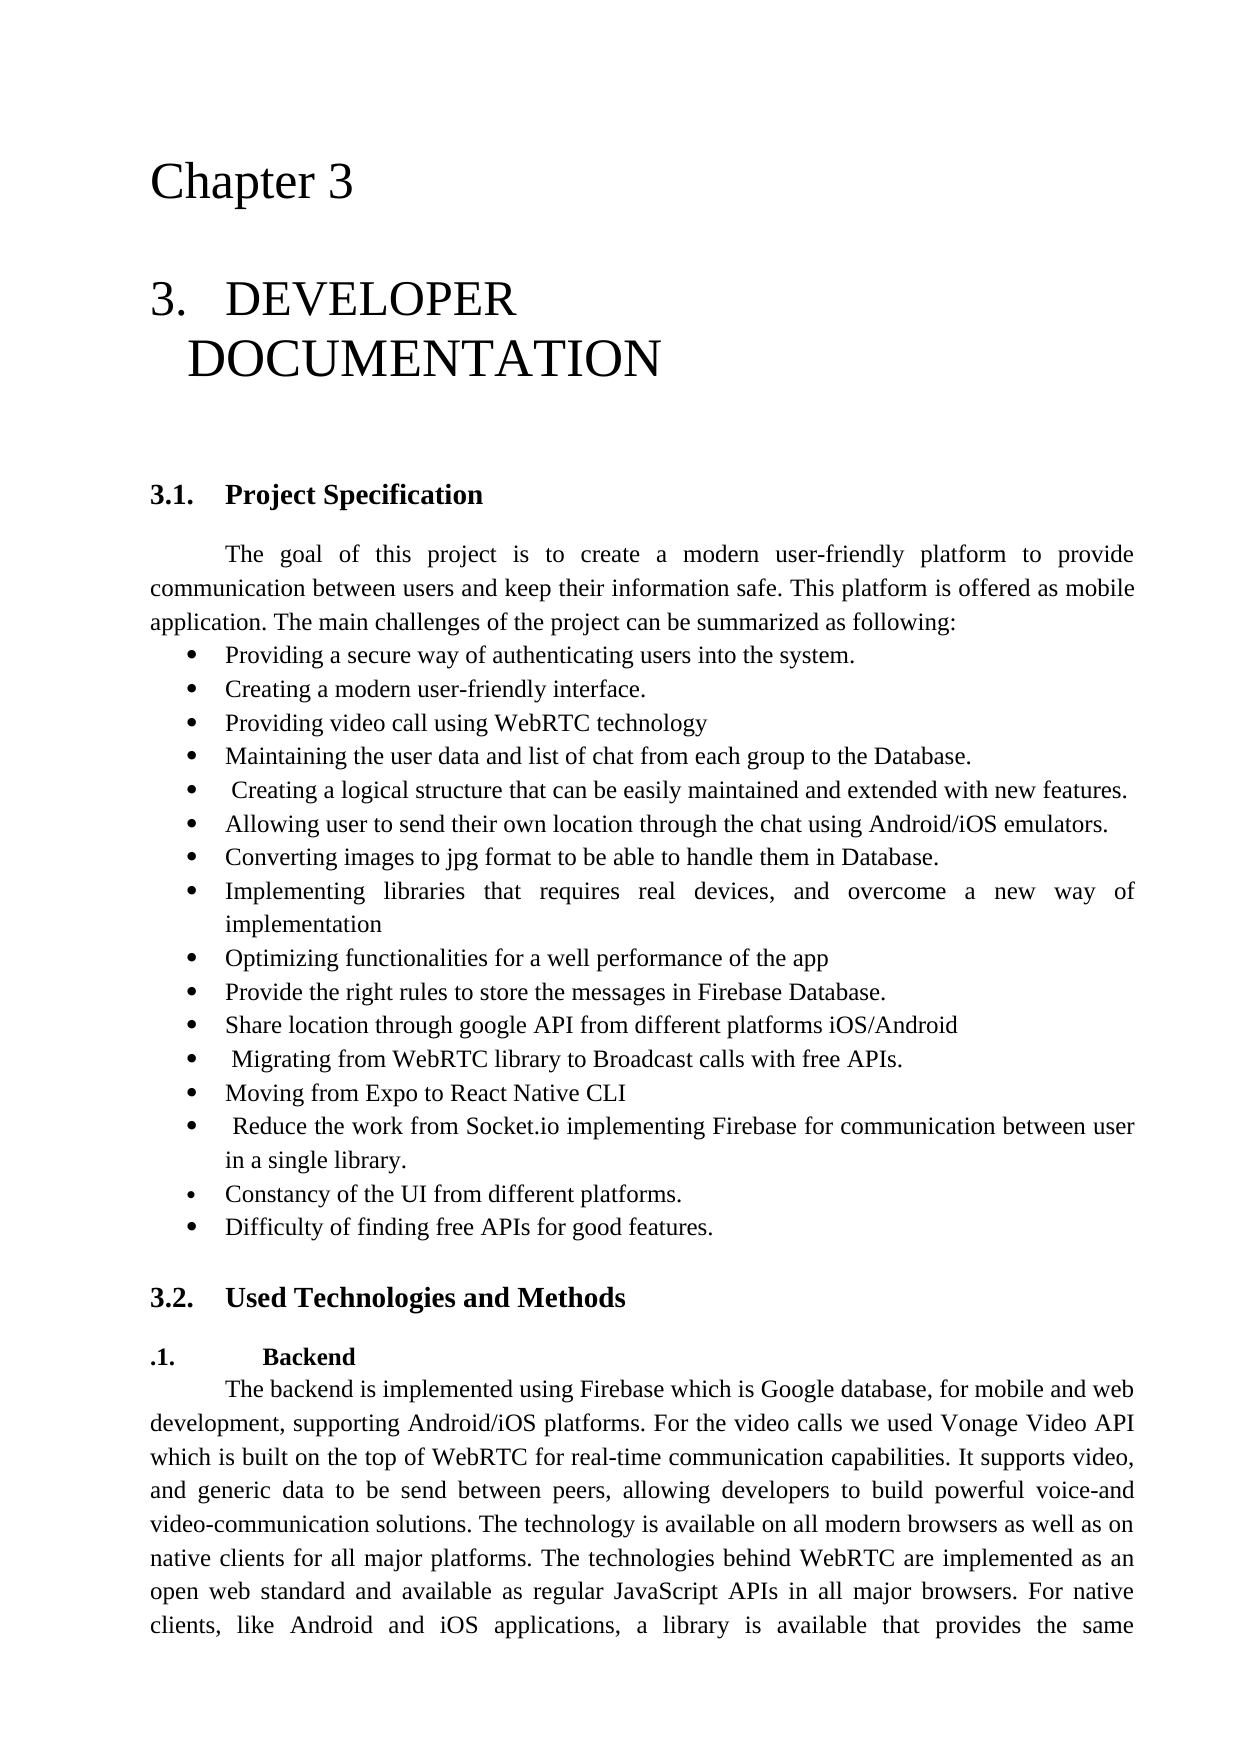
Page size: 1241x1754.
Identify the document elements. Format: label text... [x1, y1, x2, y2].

list Providing a secure way of authenticating users into the system. [187, 637, 1135, 671]
subtitle Used Technologies and Methods [150, 1280, 1135, 1314]
subtitle Project Specification [150, 477, 1135, 511]
text The goal of this project is to create a modern user-friendly platform to provide communication between users and keep their information safe. This platform is offered as mobile application. The main challenges of the project can be summarized as following: [150, 536, 1135, 637]
list Migrating from WebRTC library to Broadcast calls with free APIs. [187, 1041, 1135, 1074]
list Creating a modern user-friendly interface. [187, 671, 1135, 704]
list Optimizing functionalities for a well performance of the app [187, 940, 1135, 973]
list Creating a logical structure that can be easily maintained and extended with new features. [187, 771, 1135, 805]
list Share location through google API from different platforms iOS/Android [187, 1007, 1135, 1041]
list Allowing user to send their own location through the chat using Android/iOS emulators. [187, 805, 1135, 839]
list Reduce the work from Socket.io implementing Firebase for communication between user in a single library. [187, 1108, 1135, 1175]
list Implementing libraries that requires real devices, and overcome a new way of implementation [187, 872, 1135, 940]
list Maintaining the user data and list of chat from each group to the Database. [187, 738, 1135, 771]
list Providing video call using WebRTC technology [187, 704, 1135, 738]
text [150, 1371, 1135, 1640]
list Difficulty of finding free APIs for good features. [187, 1209, 1135, 1242]
list Converting images to jpg format to be able to handle them in Database. [187, 839, 1135, 872]
text Chapter 3 [150, 150, 1135, 210]
list Constancy of the UI from different platforms. [187, 1175, 1135, 1209]
list Moving from Expo to React Native CLI [187, 1074, 1135, 1108]
list Provide the right rules to store the messages in Firebase Database. [187, 973, 1135, 1007]
subtitle Backend [150, 1342, 1135, 1371]
subtitle DEVELOPER DOCUMENTATION [150, 268, 1135, 388]
